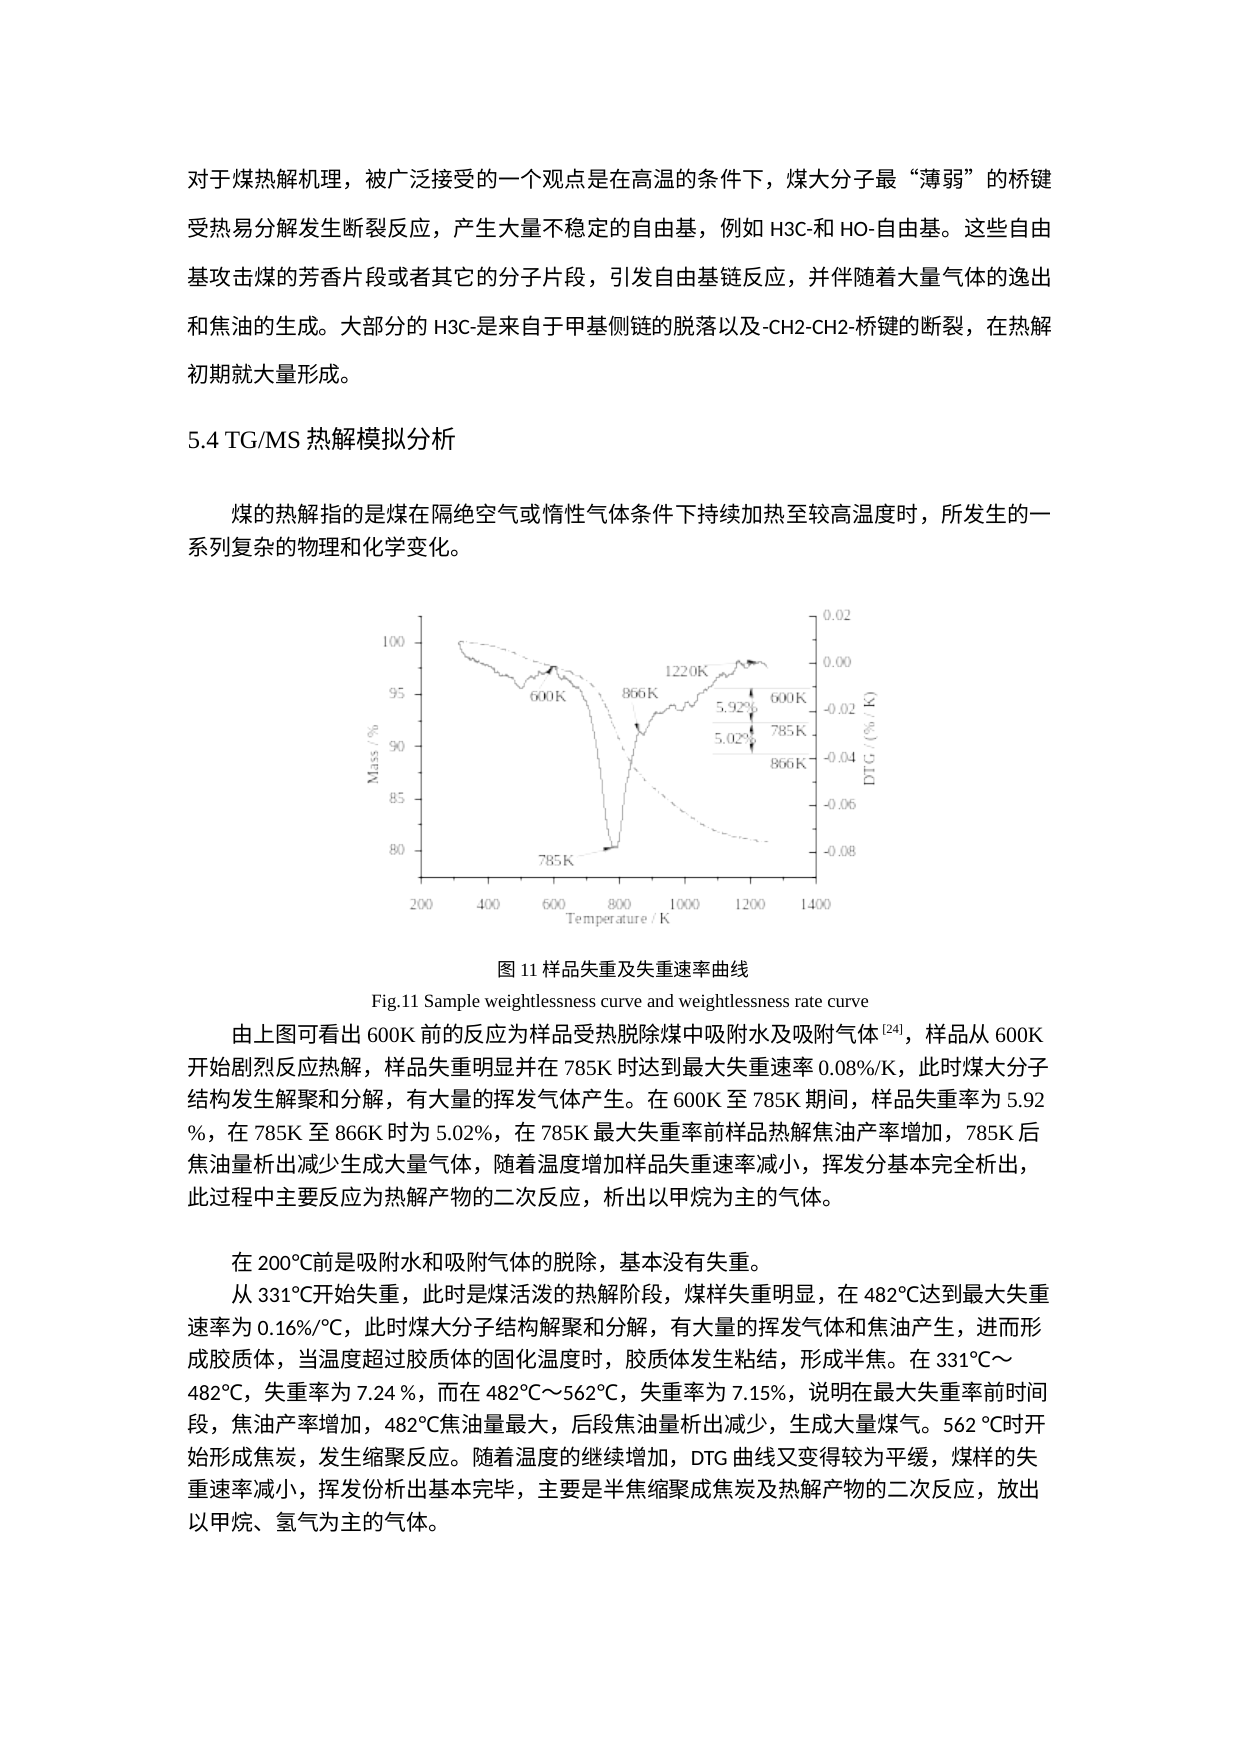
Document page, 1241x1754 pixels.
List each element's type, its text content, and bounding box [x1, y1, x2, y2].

text 在200℃前是吸附水和吸附气体的脱除，基本没有失重。 [187, 1244, 1053, 1277]
text 煤的热解指的是煤在隔绝空气或惰性气体条件下持续加热至较高温度时，所发生的一系列复杂的物理和化学变化。 [187, 497, 1053, 562]
text 对于煤热解机理，被广泛接受的一个观点是在高温的条件下，煤大分子最“薄弱”的桥键受热易分解发生断裂反应，产生大量不稳定的自由基，例如H3C-和HO-自由基。这些自由基攻击煤的芳香片段或者其它的分子片段，引发自由基链反应，并伴随着大量气体的逸出和焦油的生成。大部分的H3C-是来自于甲基侧链的脱落以及-CH2-CH2-桥键的断裂，在热解初期就大量形成。 [187, 162, 1053, 389]
text 图11 样品失重及失重速率曲线 [187, 952, 1053, 984]
text 从331℃开始失重，此时是煤活泼的热解阶段，煤样失重明显，在482℃达到最大失重速率为0.16%/℃，此时煤大分子结构解聚和分解，有大量的挥发气体和焦油产生，进而形成胶质体，当温度超过胶质体的固化温度时，胶质体发生粘结，形成半焦。在331℃～482℃，失重率为7.24 %，而在482℃～562℃，失重率为7.15%，说明在最大失重率前时间段，焦油产率增加，482℃焦油量最大，后段焦油量析出减少，生成大量煤气。562 ℃时开始形成焦炭，发生缩聚反应。随着温度的继续增加，DTG曲线又变得较为平缓，煤样的失重速率减小，挥发份析出基本完毕，主要是半焦缩聚成焦炭及热解产物的二次反应，放出以甲烷、氢气为主的气体。 [187, 1277, 1053, 1537]
text 5.4 TG/MS热解模拟分析 [187, 405, 1053, 470]
text Fig.11 Sample weightlessness curve and weightlessness rate curve [187, 984, 1053, 1017]
text 由上图可看出600K前的反应为样品受热脱除煤中吸附水及吸附气体 [24]，样品从600K开始剧烈反应热解，样品失重明显并在785K时达到最大失重速率0.08%/K，此时煤大分子结构发生解聚和分解，有大量的挥发气体产生。在600K至785K期间，样品失重率为5.92 %，在785K 至 866K时为5.02%，在785K最大失重率前样品热解焦油产率增加，785K后焦油量析出减少生成大量气体，随着温度增加样品失重速率减小，挥发分基本完全析出，此过程中主要反应为热解产物的二次反应，析出以甲烷为主的气体。 [187, 1017, 1053, 1212]
